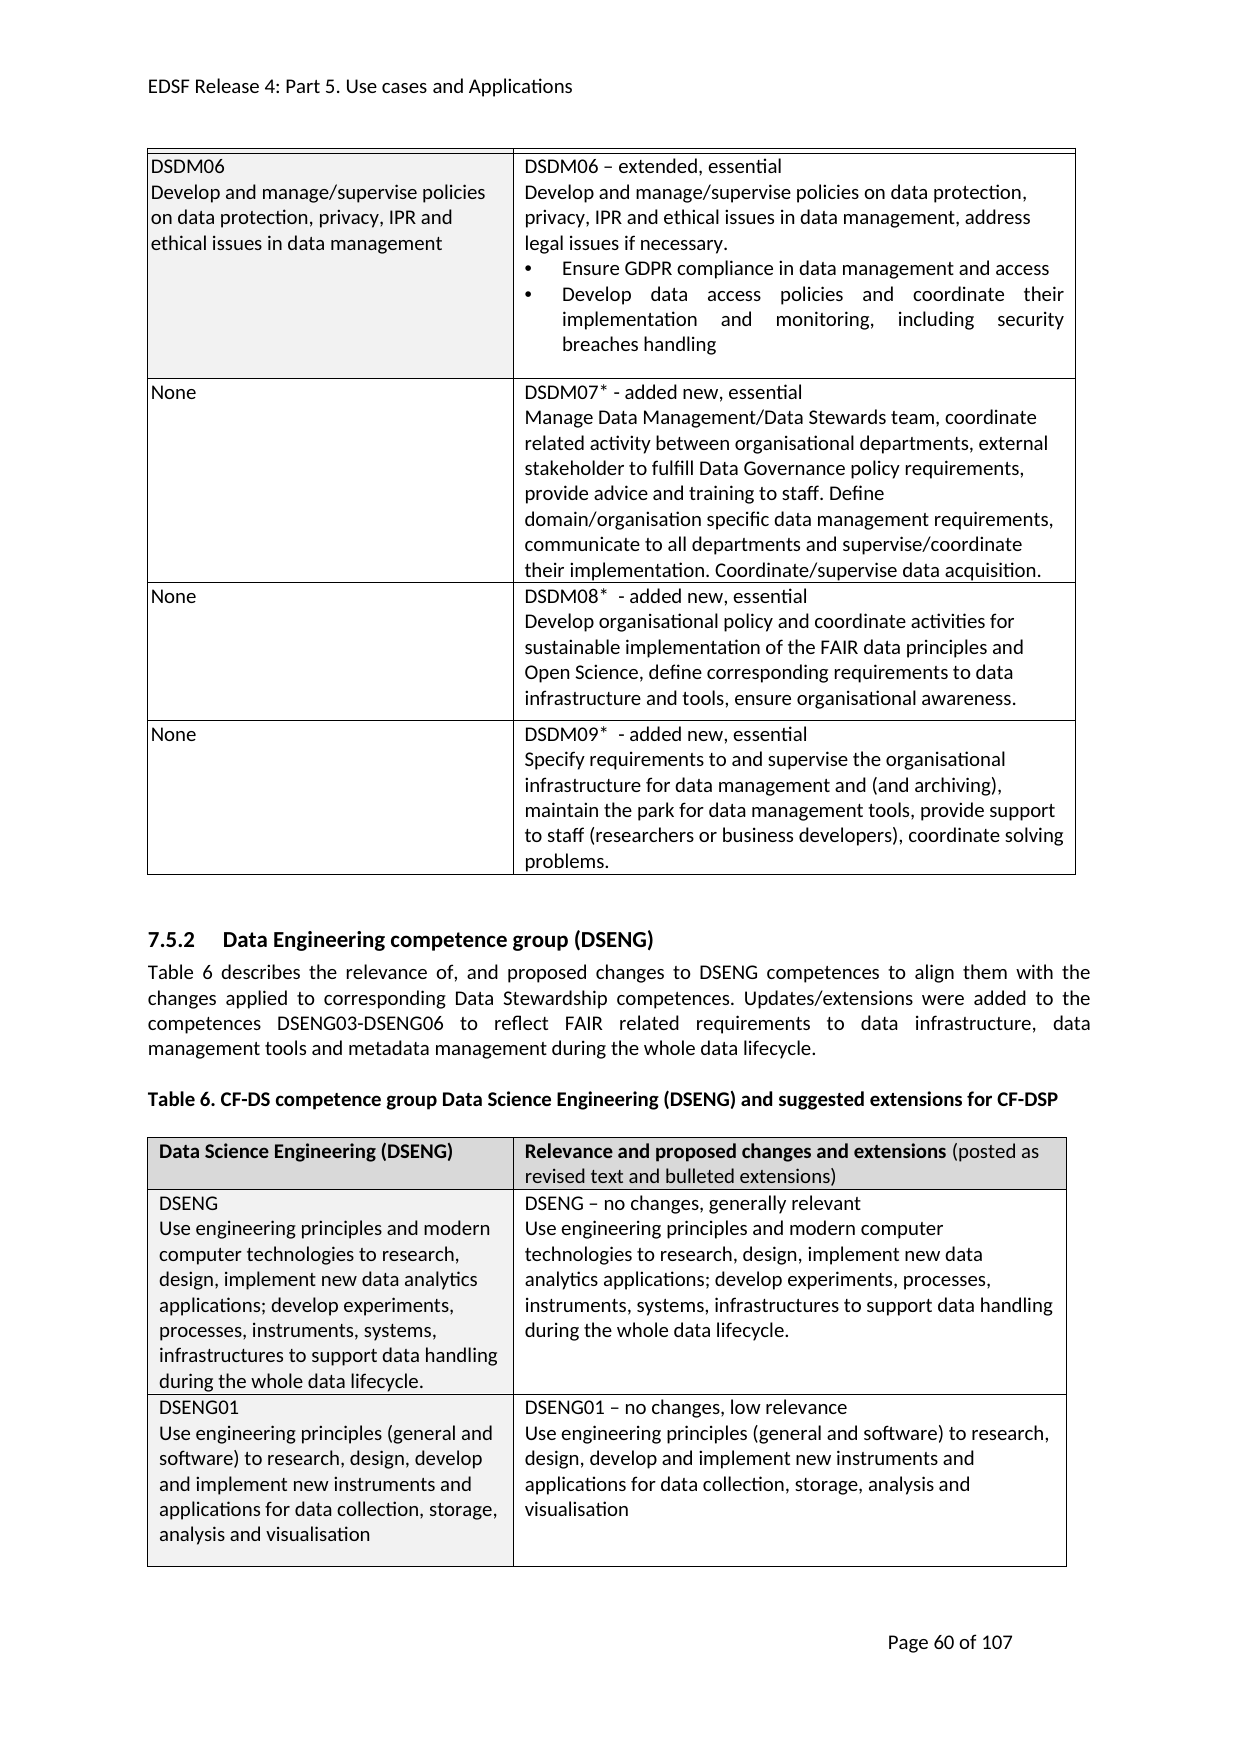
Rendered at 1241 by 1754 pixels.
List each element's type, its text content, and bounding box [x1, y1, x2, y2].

table_cell DSDM09* - added new, essential Specify requirements to and supervise the organisational infrastructure for data management and (and archiving), maintain the park for data management tools, provide support to staff (researchers or business developers), coordinate solving problems. [514, 721, 1075, 873]
table_cell DSDM08* - added new, essential Develop organisational policy and coordinate activities for sustainable implementation of the FAIR data principles and Open Science, define corresponding requirements to data infrastructure and tools, ensure organisational awareness. [514, 583, 1075, 720]
text Table 6 describes the relevance of, and proposed changes to DSENG competences to align them with the changes applied to corresponding Data Stewardship competences. Updates/extensions were added to the competences DSENG03-DSENG06 to reflect FAIR related requirements to data infrastructure, data management tools and metadata management during the whole data lifecycle. [148, 959, 1093, 1061]
table_header Relevance and proposed changes and extensions (posted as revised text and bulleted extensions) [514, 1138, 1066, 1189]
table_cell DSENG01 – no changes, low relevance Use engineering principles (general and software) to research, design, develop and implement new instruments and applications for data collection, storage, analysis and visualisation [514, 1395, 1066, 1566]
table_cell DSDM06 Develop and manage/supervise policies on data protection, privacy, IPR and ethical issues in data management [148, 154, 513, 378]
table_cell DSENG – no changes, generally relevant Use engineering principles and modern computer technologies to research, design, implement new data analytics applications; develop experiments, processes, instruments, systems, infrastructures to support data handling during the whole data lifecycle. [514, 1190, 1066, 1393]
table_cell DSDM07* - added new, essential Manage Data Management/Data Stewards team, coordinate related activity between organisational departments, external stakeholder to fulfill Data Governance policy requirements, provide advice and training to staff. Define domain/organisation specific data management requirements, communicate to all departments and supervise/coordinate their implementation. Coordinate/supervise data acquisition. [514, 379, 1075, 582]
table_cell DSENG Use engineering principles and modern computer technologies to research, design, implement new data analytics applications; develop experiments, processes, instruments, systems, infrastructures to support data handling during the whole data lifecycle. [148, 1190, 513, 1393]
text Table 6. CF-DS competence group Data Science Engineering (DSENG) and suggested extensions for CF-DSP [148, 1086, 1093, 1112]
table_cell DSDM06 – extended, essential Develop and manage/supervise policies on data protection, privacy, IPR and ethical issues in data management, address legal issues if necessary. Ensure GDPR compliance in data management and access Develop data access policies and coordinate their implementation and monitoring, including security breaches handling [514, 154, 1075, 378]
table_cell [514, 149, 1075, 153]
table_cell None [148, 583, 513, 720]
table_header Data Science Engineering (DSENG) [148, 1138, 513, 1189]
subtitle Data Engineering competence group (DSENG) [148, 925, 1093, 953]
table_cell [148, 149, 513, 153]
table_cell None [148, 379, 513, 582]
table_cell DSENG01 Use engineering principles (general and software) to research, design, develop and implement new instruments and applications for data collection, storage, analysis and visualisation [148, 1395, 513, 1566]
table_cell None [148, 721, 513, 873]
